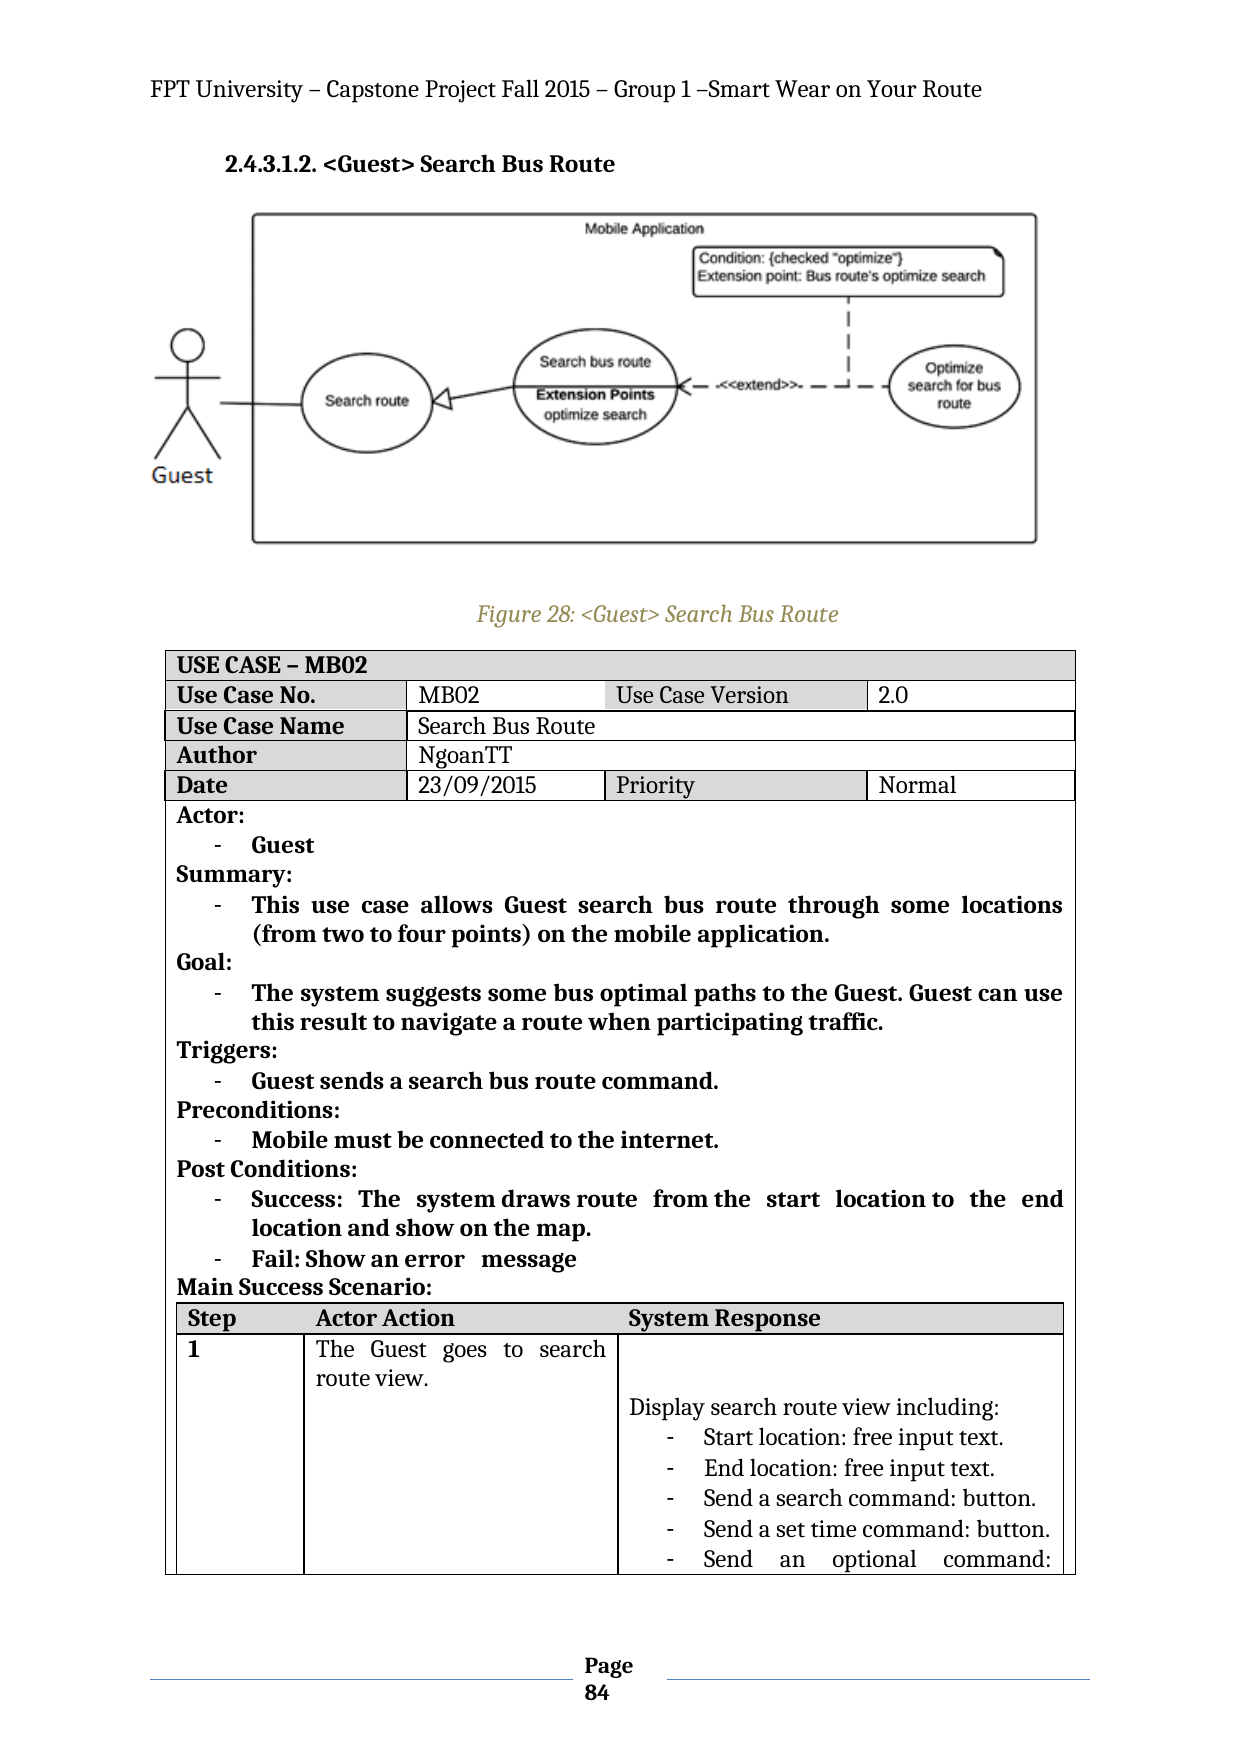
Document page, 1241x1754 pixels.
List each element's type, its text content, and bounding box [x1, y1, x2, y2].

table_cell Date [166, 771, 406, 800]
table_header USE CASE – MB02 [166, 651, 1075, 680]
table_cell Search Bus Route [408, 712, 1074, 740]
table_cell Use Case No. [166, 681, 406, 709]
table_cell 2.0 [868, 681, 1075, 709]
table_cell Priority [606, 771, 866, 800]
subtitle <Guest> Search Bus Route [225, 150, 1090, 179]
table_cell 23/09/2015 [408, 771, 604, 800]
table_cell Author [166, 741, 406, 770]
table_cell MB02 [407, 681, 604, 709]
table_cell NgoanTT [407, 741, 1075, 770]
table_cell Normal [868, 771, 1074, 800]
picture [150, 183, 1069, 576]
table_cell Use Case Name [166, 711, 406, 740]
table_cell Use Case Version [605, 681, 867, 709]
